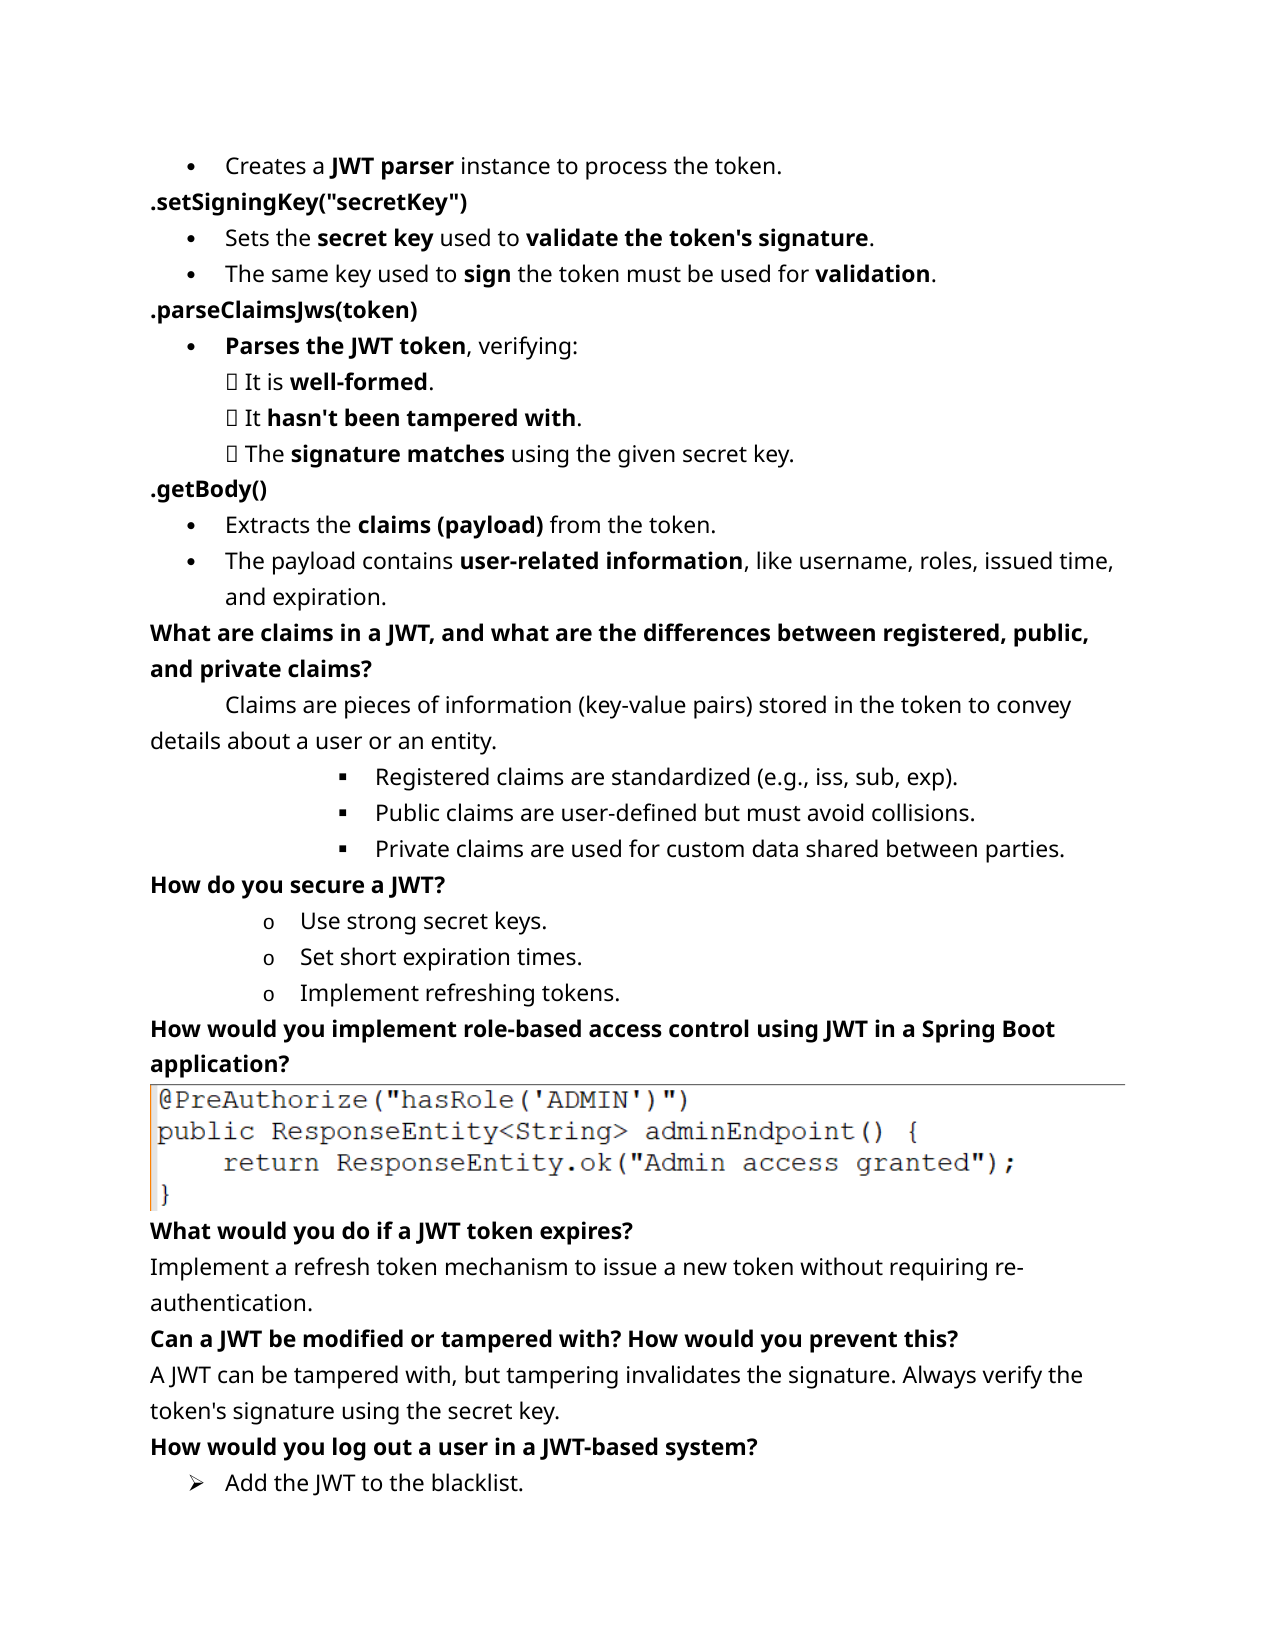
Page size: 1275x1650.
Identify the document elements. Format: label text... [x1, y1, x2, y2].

text Implement a refresh token mechanism to issue a new token without requiring re-authentication. [150, 1251, 1125, 1318]
list Parses the JWT token, verifying: ✅ It is well-formed. ✅ It hasn't been tampered with. ✅ The signature matches using the given secret key. [187, 330, 1125, 469]
list Registered claims are standardized (e.g., iss, sub, exp). [337, 761, 1125, 792]
text A JWT can be tampered with, but tampering invalidates the signature. Always verify the token's signature using the secret key. [150, 1359, 1125, 1426]
list Use strong secret keys. [262, 905, 1125, 936]
list Sets the secret key used to validate the token's signature. [187, 222, 1125, 253]
list Set short expiration times. [262, 941, 1125, 972]
text What are claims in a JWT, and what are the differences between registered, public, and private claims? [150, 617, 1125, 684]
list Public claims are user-defined but must avoid collisions. [337, 797, 1125, 828]
text What would you do if a JWT token expires? [150, 1215, 1125, 1246]
text How would you log out a user in a JWT-based system? [150, 1431, 1125, 1462]
list Implement refreshing tokens. [262, 977, 1125, 1008]
list Extracts the claims (payload) from the token. [187, 509, 1125, 541]
text .parseClaimsJws(token) [150, 294, 1125, 325]
text How would you implement role-based access control using JWT in a Spring Boot application? [150, 1012, 1125, 1080]
text .getBody() [150, 473, 1125, 505]
text Claims are pieces of information (key-value pairs) stored in the token to convey details about a user or an entity. [150, 689, 1125, 756]
list Private claims are used for custom data shared between parties. [337, 833, 1125, 864]
list Add the JWT to the blacklist. [187, 1467, 1125, 1498]
list The same key used to sign the token must be used for validation. [187, 258, 1125, 289]
text Can a JWT be modified or tampered with? How would you prevent this? [150, 1323, 1125, 1354]
list Creates a JWT parser instance to process the token. [187, 150, 1125, 181]
text How do you secure a JWT? [150, 869, 1125, 900]
picture [150, 1084, 1125, 1211]
list The payload contains user-related information, like username, roles, issued time, and expiration. [187, 545, 1125, 612]
text .setSigningKey("secretKey") [150, 186, 1125, 217]
